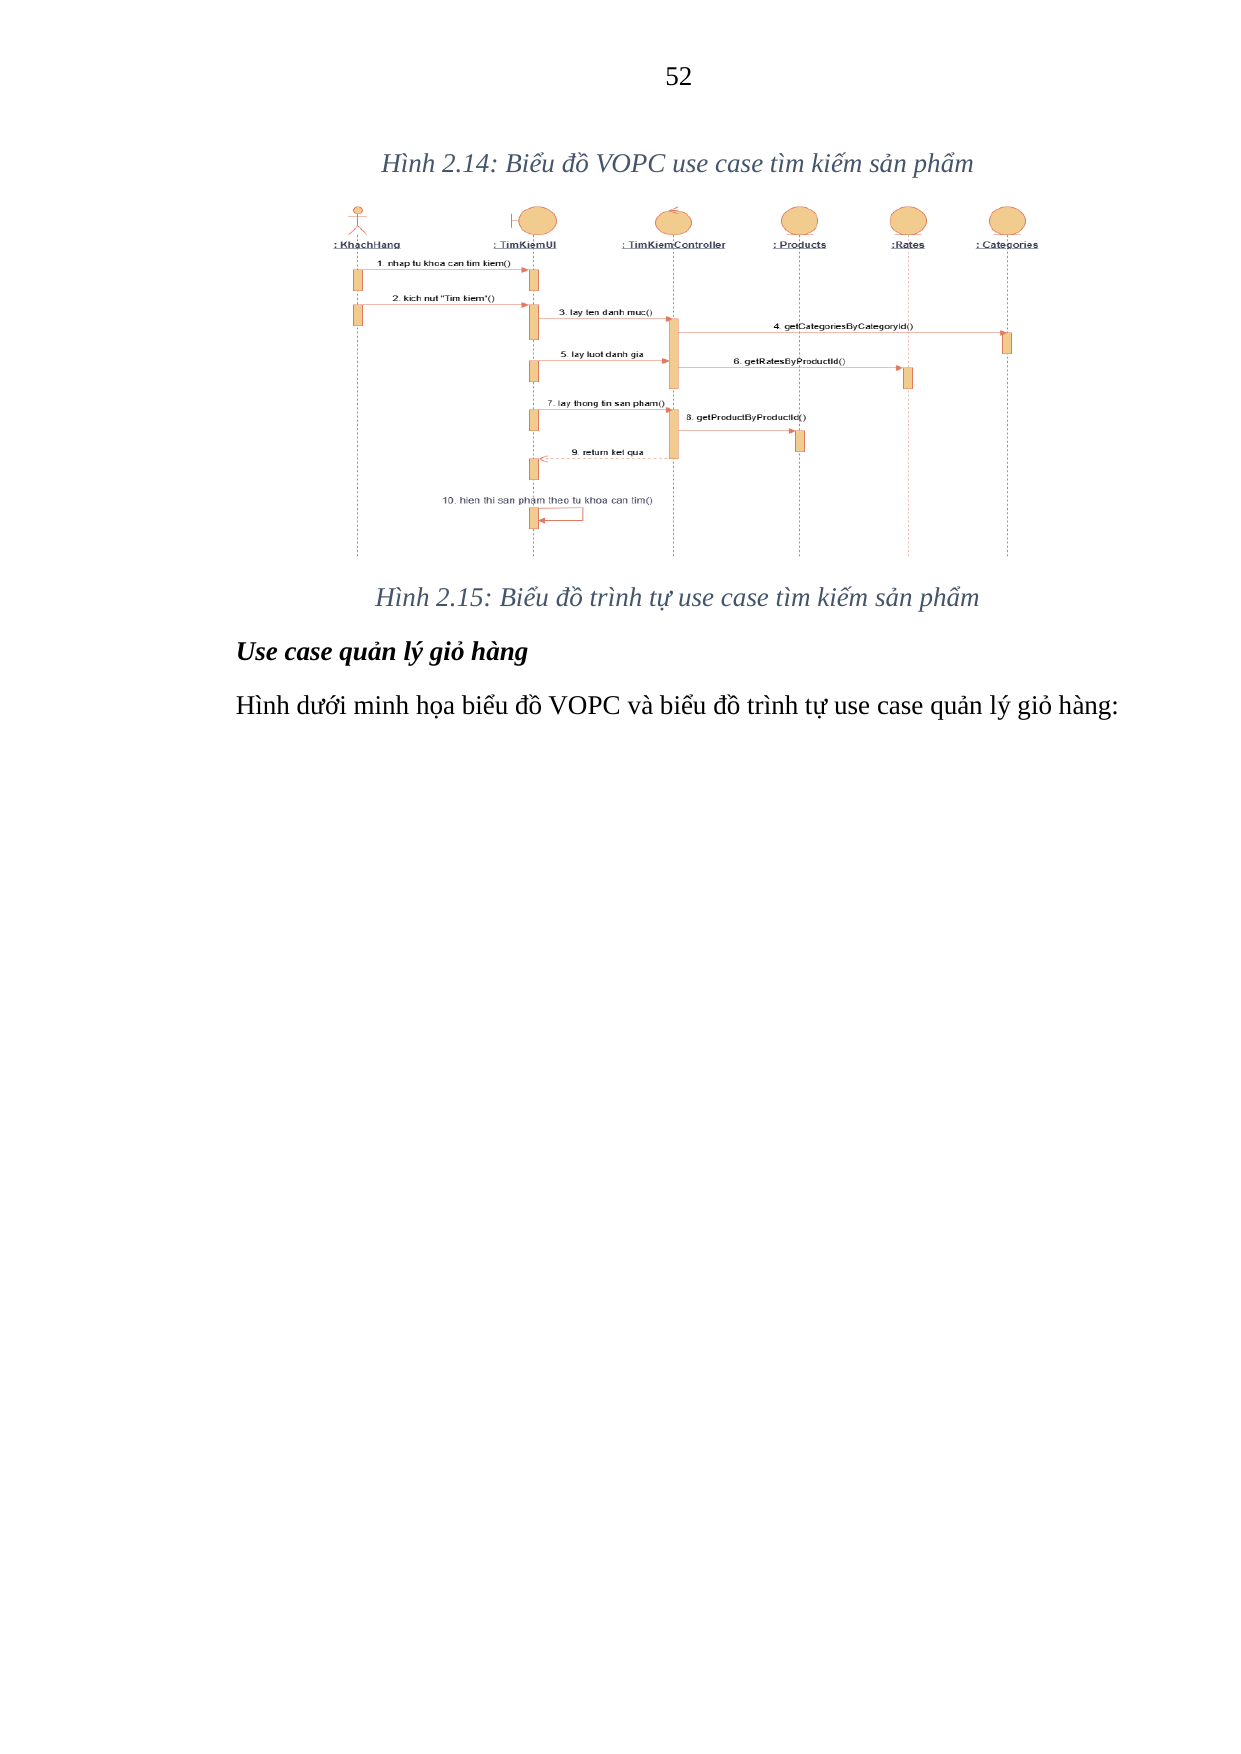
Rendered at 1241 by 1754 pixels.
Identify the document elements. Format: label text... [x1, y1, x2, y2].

picture [310, 201, 1047, 559]
text Hình 2.14: Biểu đồ VOPC use case tìm kiếm sản phẩm [177, 147, 1122, 178]
text Use case quản lý giỏ hàng [177, 635, 1122, 666]
text Hình 2.15: Biểu đồ trình tự use case tìm kiếm sản phẩm [177, 581, 1122, 612]
text Hình dưới minh họa biểu đồ VOPC và biểu đồ trình tự use case quản lý giỏ hàng: [177, 689, 1122, 720]
